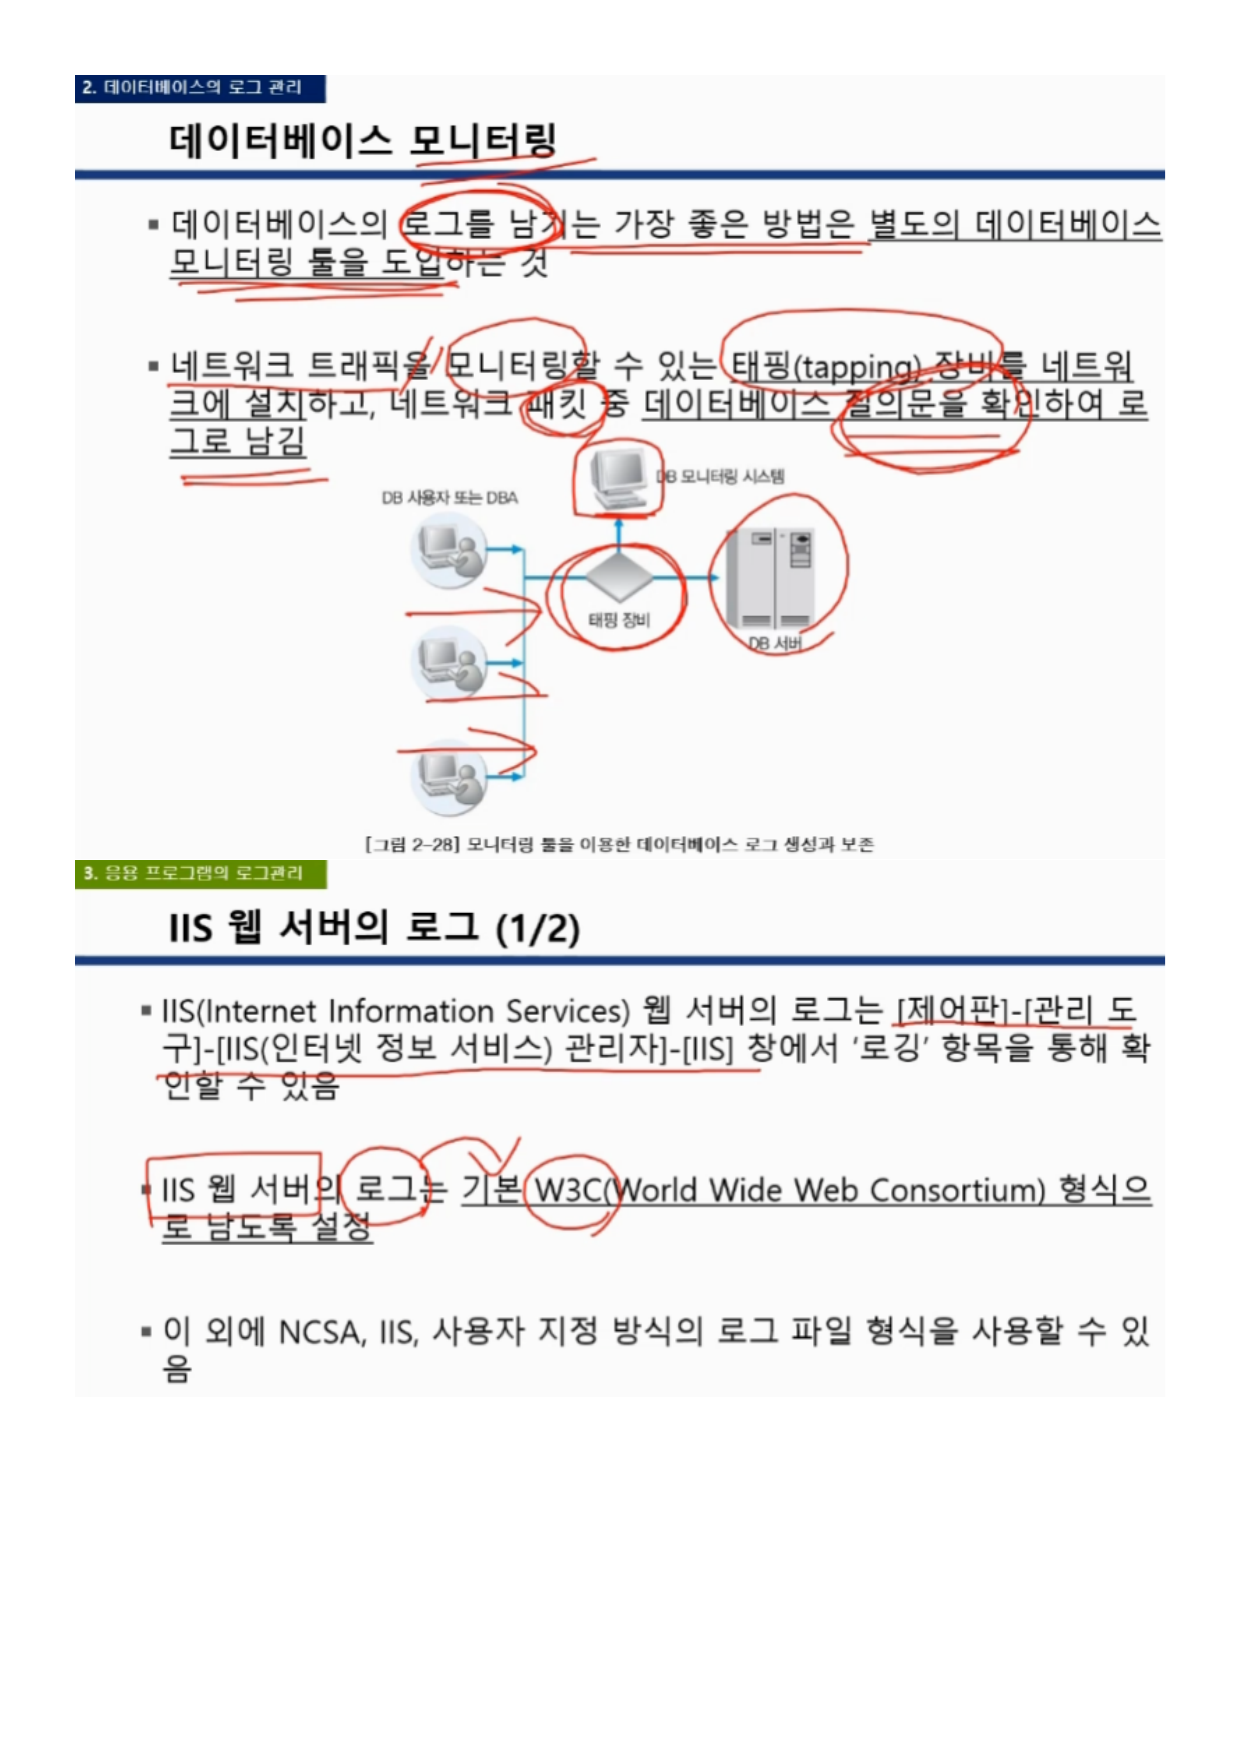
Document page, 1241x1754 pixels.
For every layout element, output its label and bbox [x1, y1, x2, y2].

picture [75, 860, 1166, 1397]
picture [75, 75, 1166, 859]
